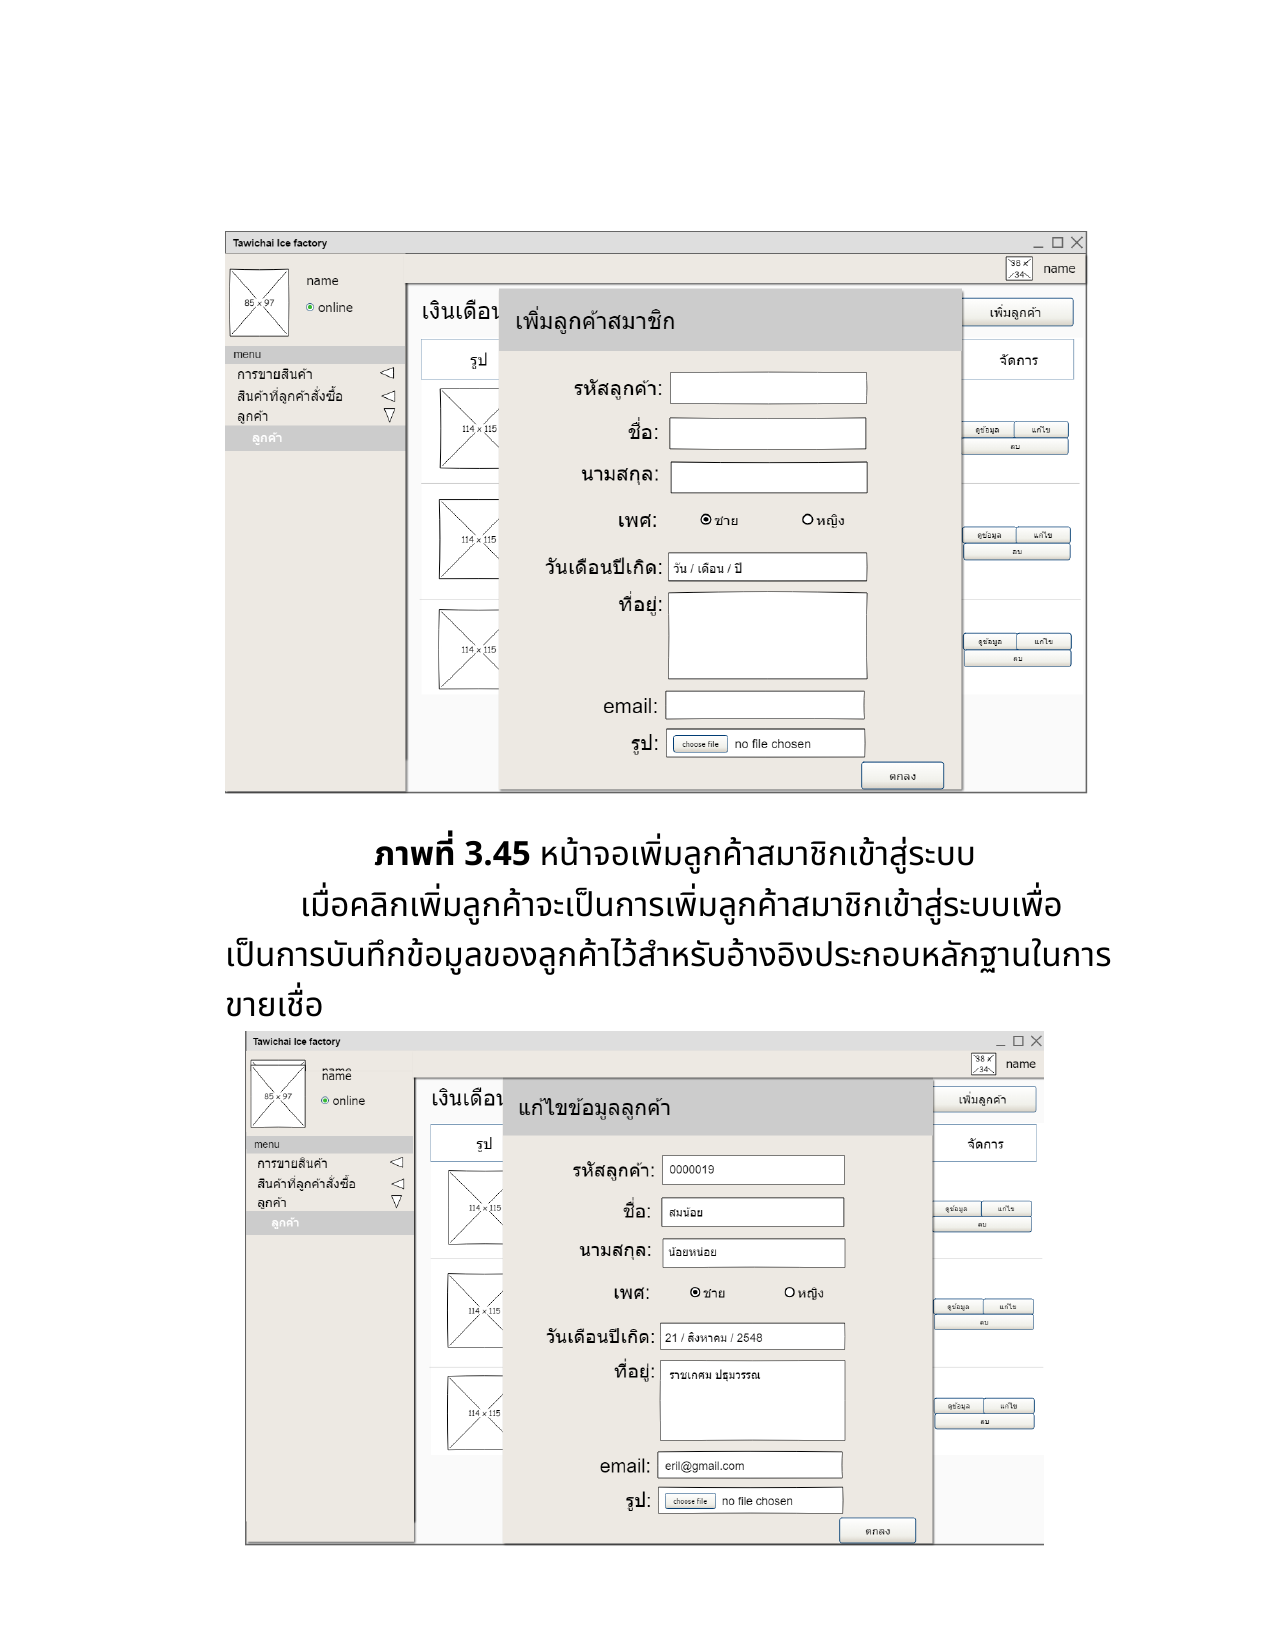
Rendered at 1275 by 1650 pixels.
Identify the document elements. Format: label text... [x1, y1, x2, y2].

text เมื่อคลิกเพิ่มลูกค้าจะเป็นการเพิ่มลูกค้าสมาชิกเข้าสู่ระบบเพื่อเป็นการบันทึกข้อมูลของลูกค้าไว้สำหรับอ้างอิงประกอบหลักฐานในการขายเชื่อ [225, 881, 1125, 1032]
text ภาพที่ 3.45 หน้าจอเพิ่มลูกค้าสมาชิกเข้าสู่ระบบ [225, 225, 1125, 881]
picture [243, 1032, 1044, 1547]
